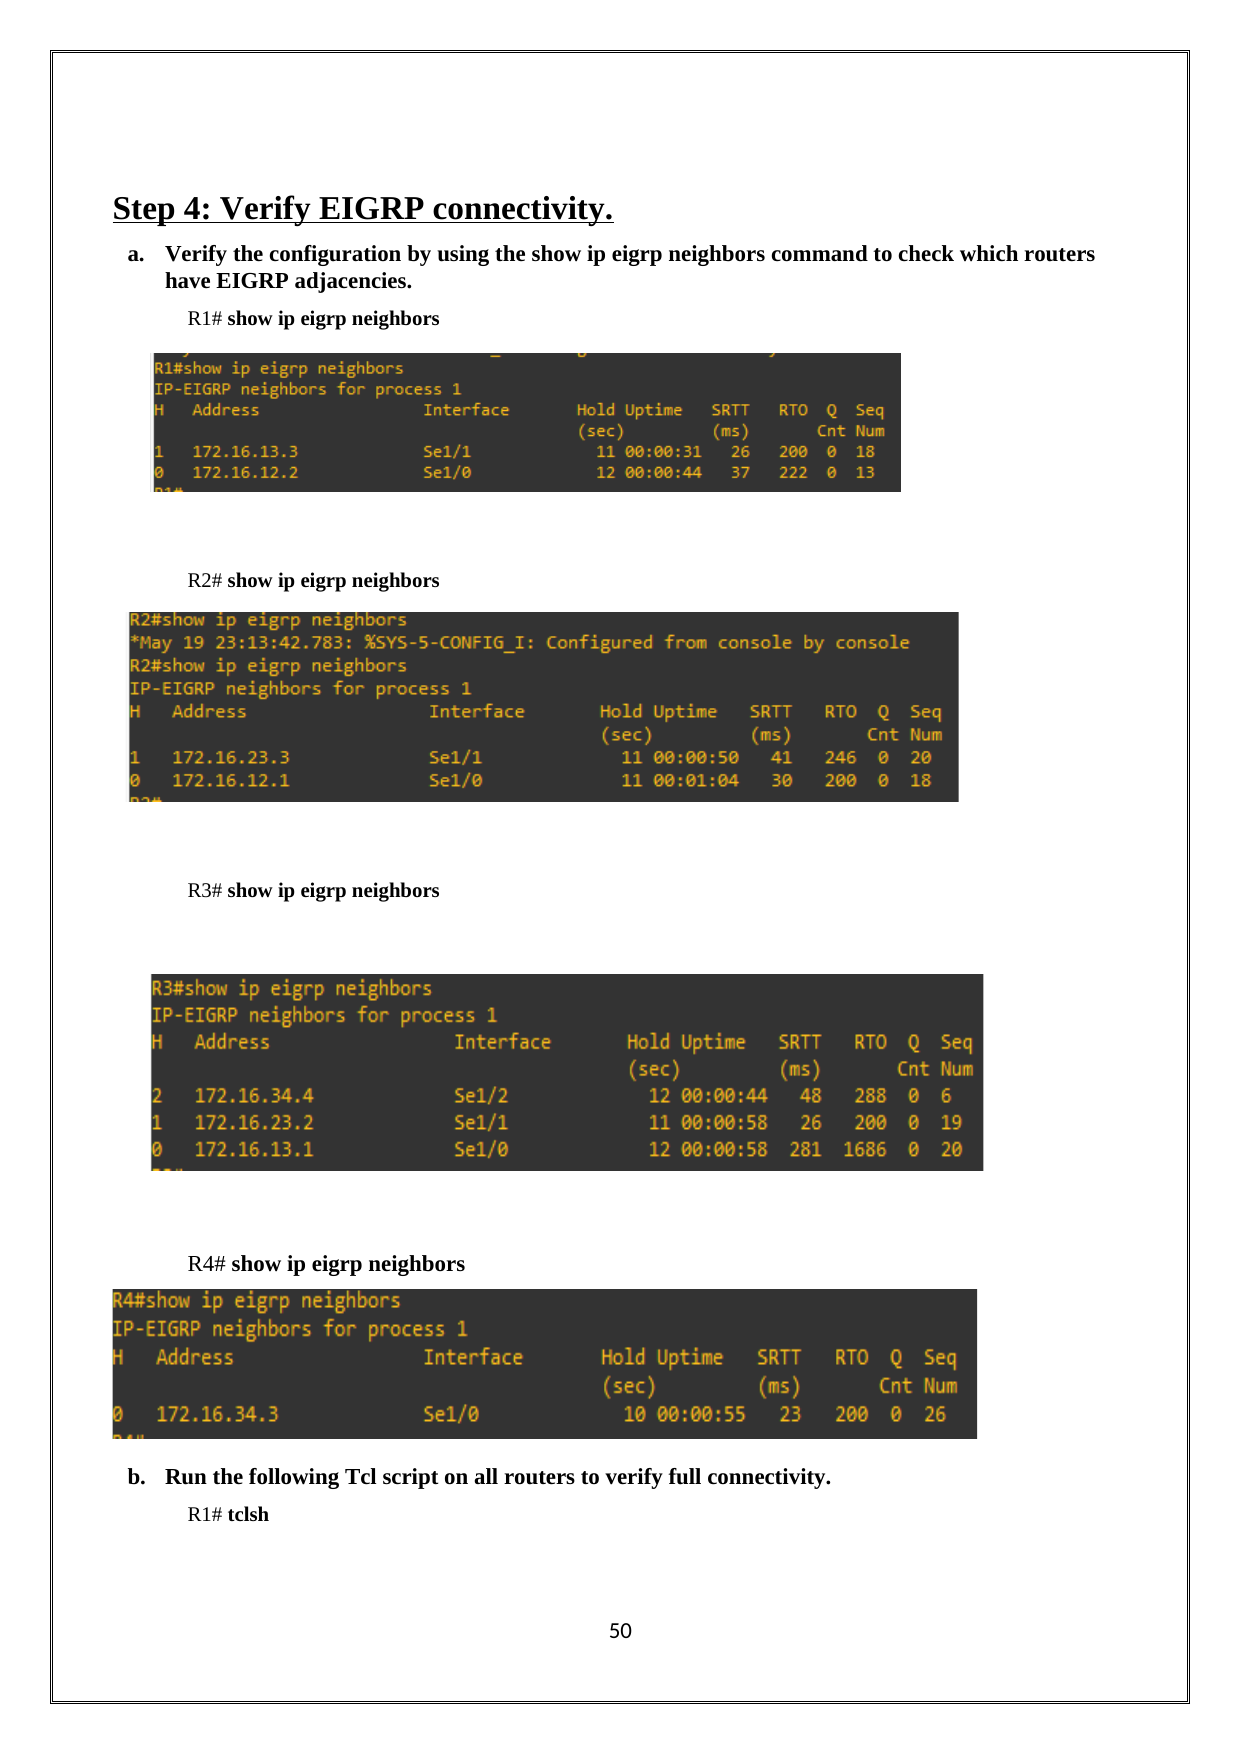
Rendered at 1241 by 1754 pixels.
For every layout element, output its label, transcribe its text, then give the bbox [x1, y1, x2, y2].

text R3# show ip eigrp neighbors [187, 878, 1128, 902]
picture [125, 612, 959, 802]
picture [150, 974, 984, 1171]
text R1# show ip eigrp neighbors [187, 306, 1128, 330]
list Verify the configuration by using the show ip eigrp neighbors command to check which routers have EIGRP adjacencies. [127, 239, 1128, 293]
text R2# show ip eigrp neighbors [187, 567, 1128, 592]
text R4# show ip eigrp neighbors [187, 1249, 1128, 1276]
picture [112, 1289, 978, 1439]
text R1# tclsh [187, 1502, 1128, 1526]
picture [150, 353, 901, 492]
text Step 4: Verify EIGRP connectivity. [112, 188, 1128, 227]
